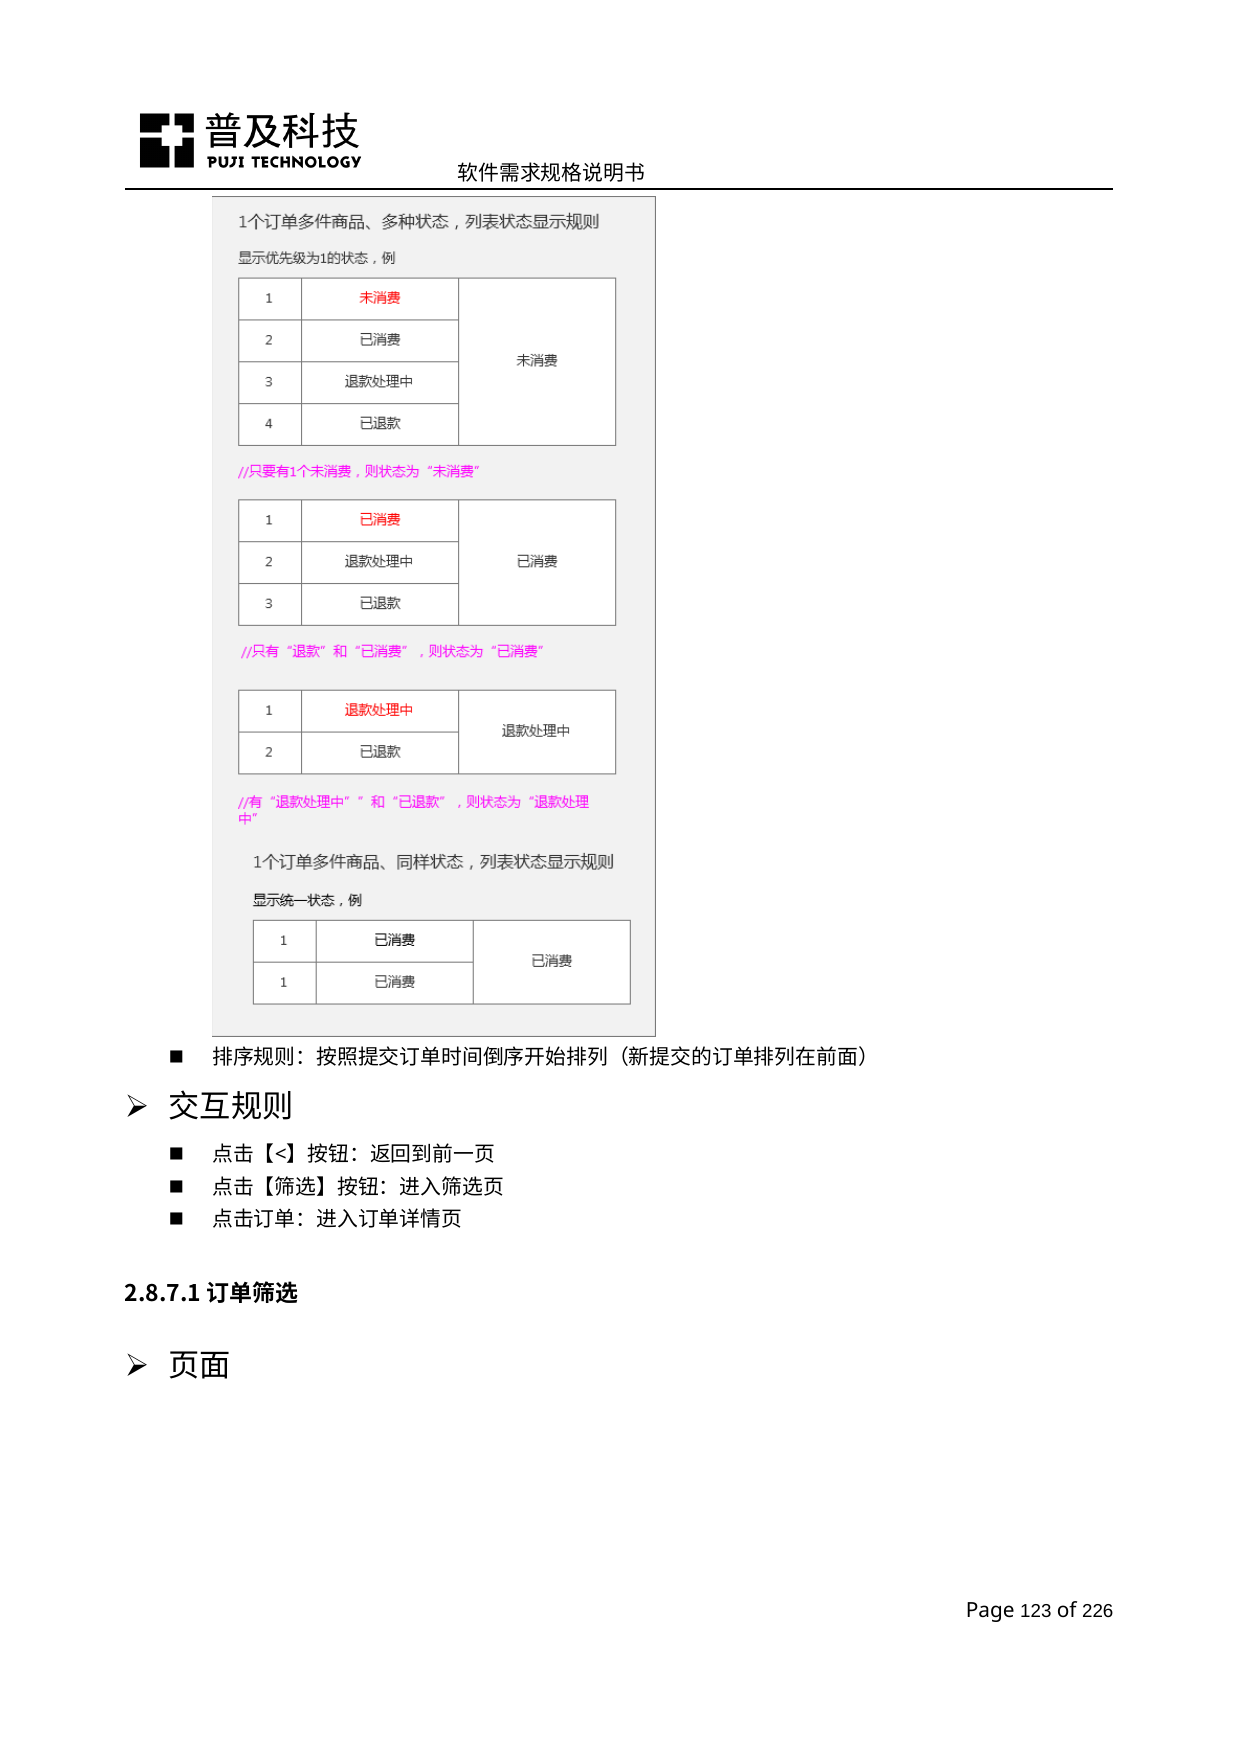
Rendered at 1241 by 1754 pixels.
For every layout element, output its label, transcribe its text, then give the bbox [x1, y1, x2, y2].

list 页面 [124, 1330, 1113, 1395]
list 交互规则 [124, 1071, 1113, 1136]
picture [124, 103, 365, 180]
subtitle 订单筛选 [124, 1259, 1113, 1324]
list 点击【<】按钮：返回到前一页 [168, 1136, 1113, 1169]
picture [212, 196, 656, 1037]
list 点击订单：进入订单详情页 [168, 1201, 1113, 1234]
list 点击【筛选】按钮：进入筛选页 [168, 1169, 1113, 1201]
list 排序规则：按照提交订单时间倒序开始排列（新提交的订单排列在前面） [168, 1039, 1113, 1071]
